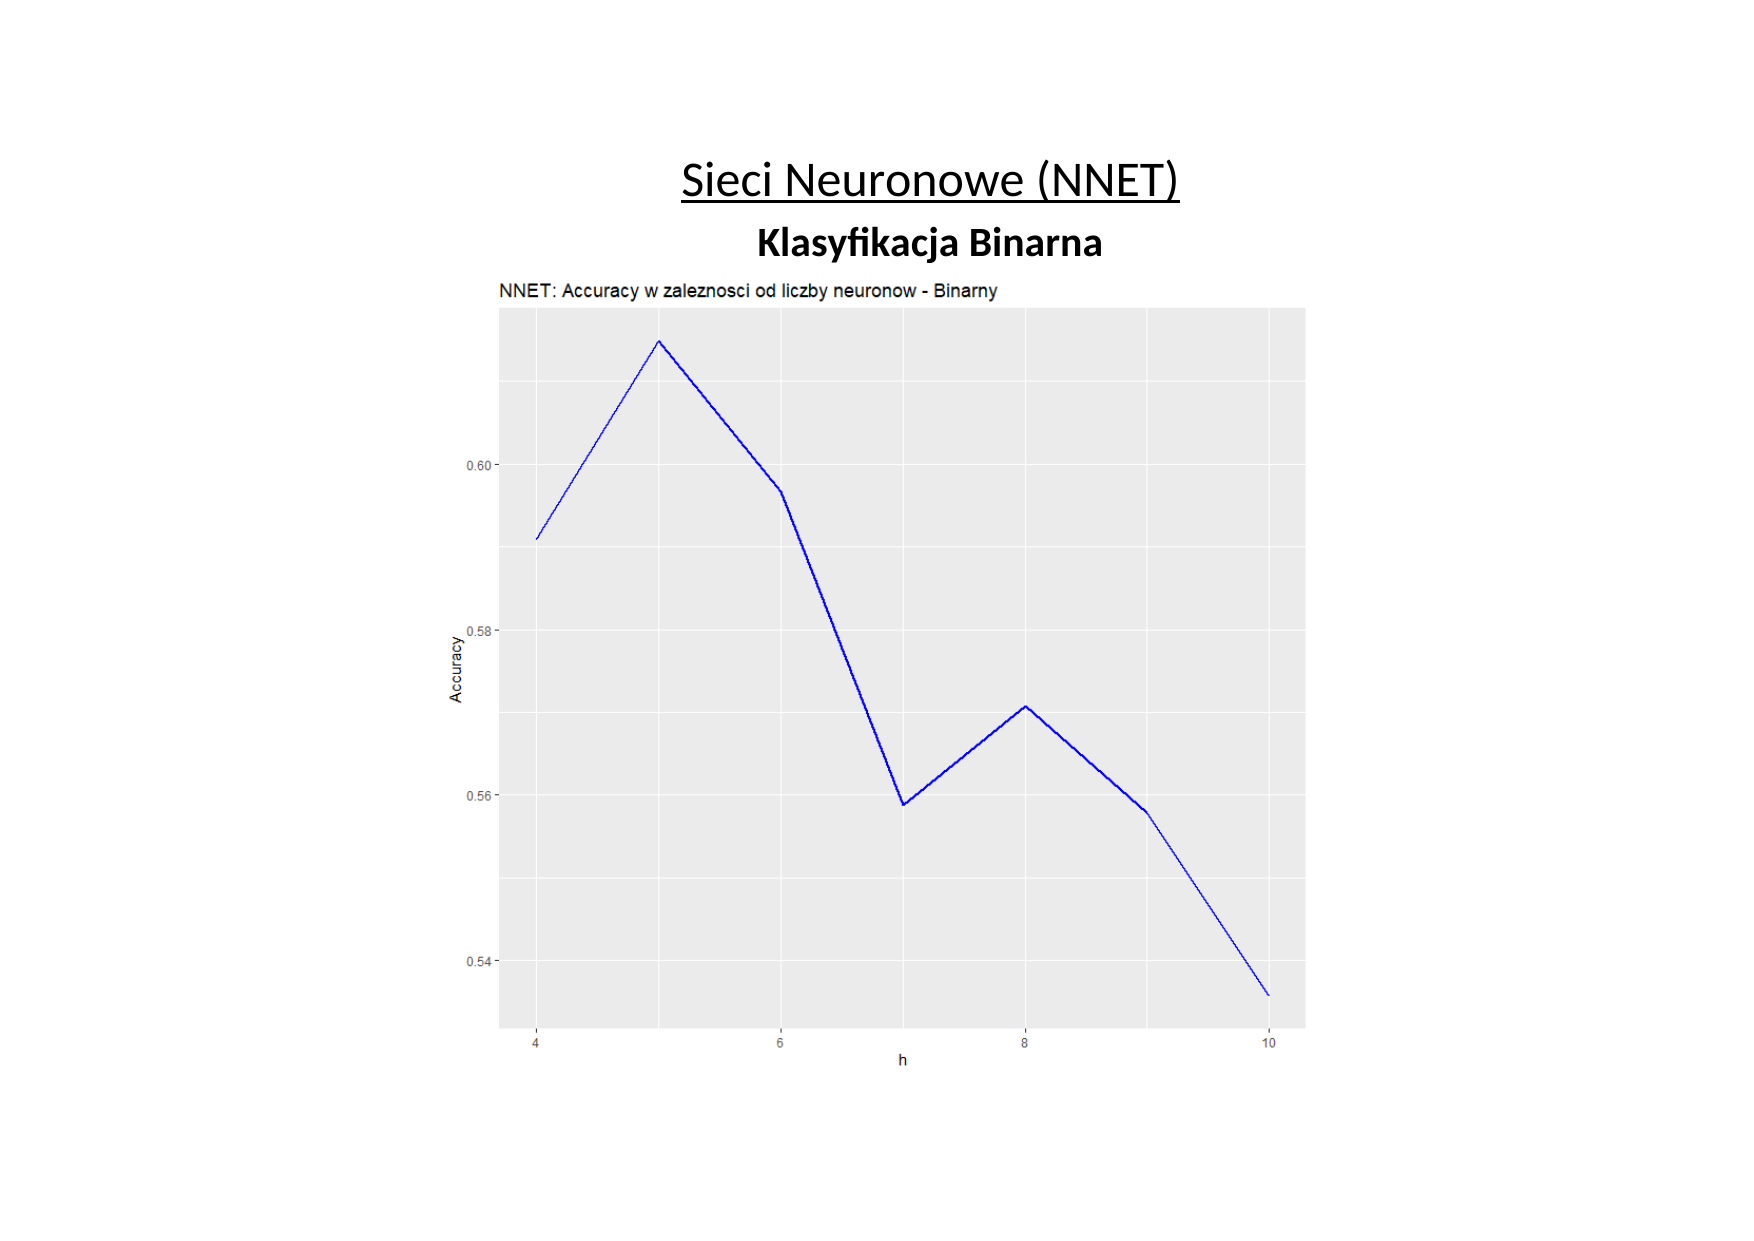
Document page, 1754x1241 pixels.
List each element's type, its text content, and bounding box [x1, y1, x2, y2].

picture [440, 274, 1314, 1076]
list Sieci Neuronowe (NNET) Klasyfikacja Binarna [148, 148, 1713, 267]
